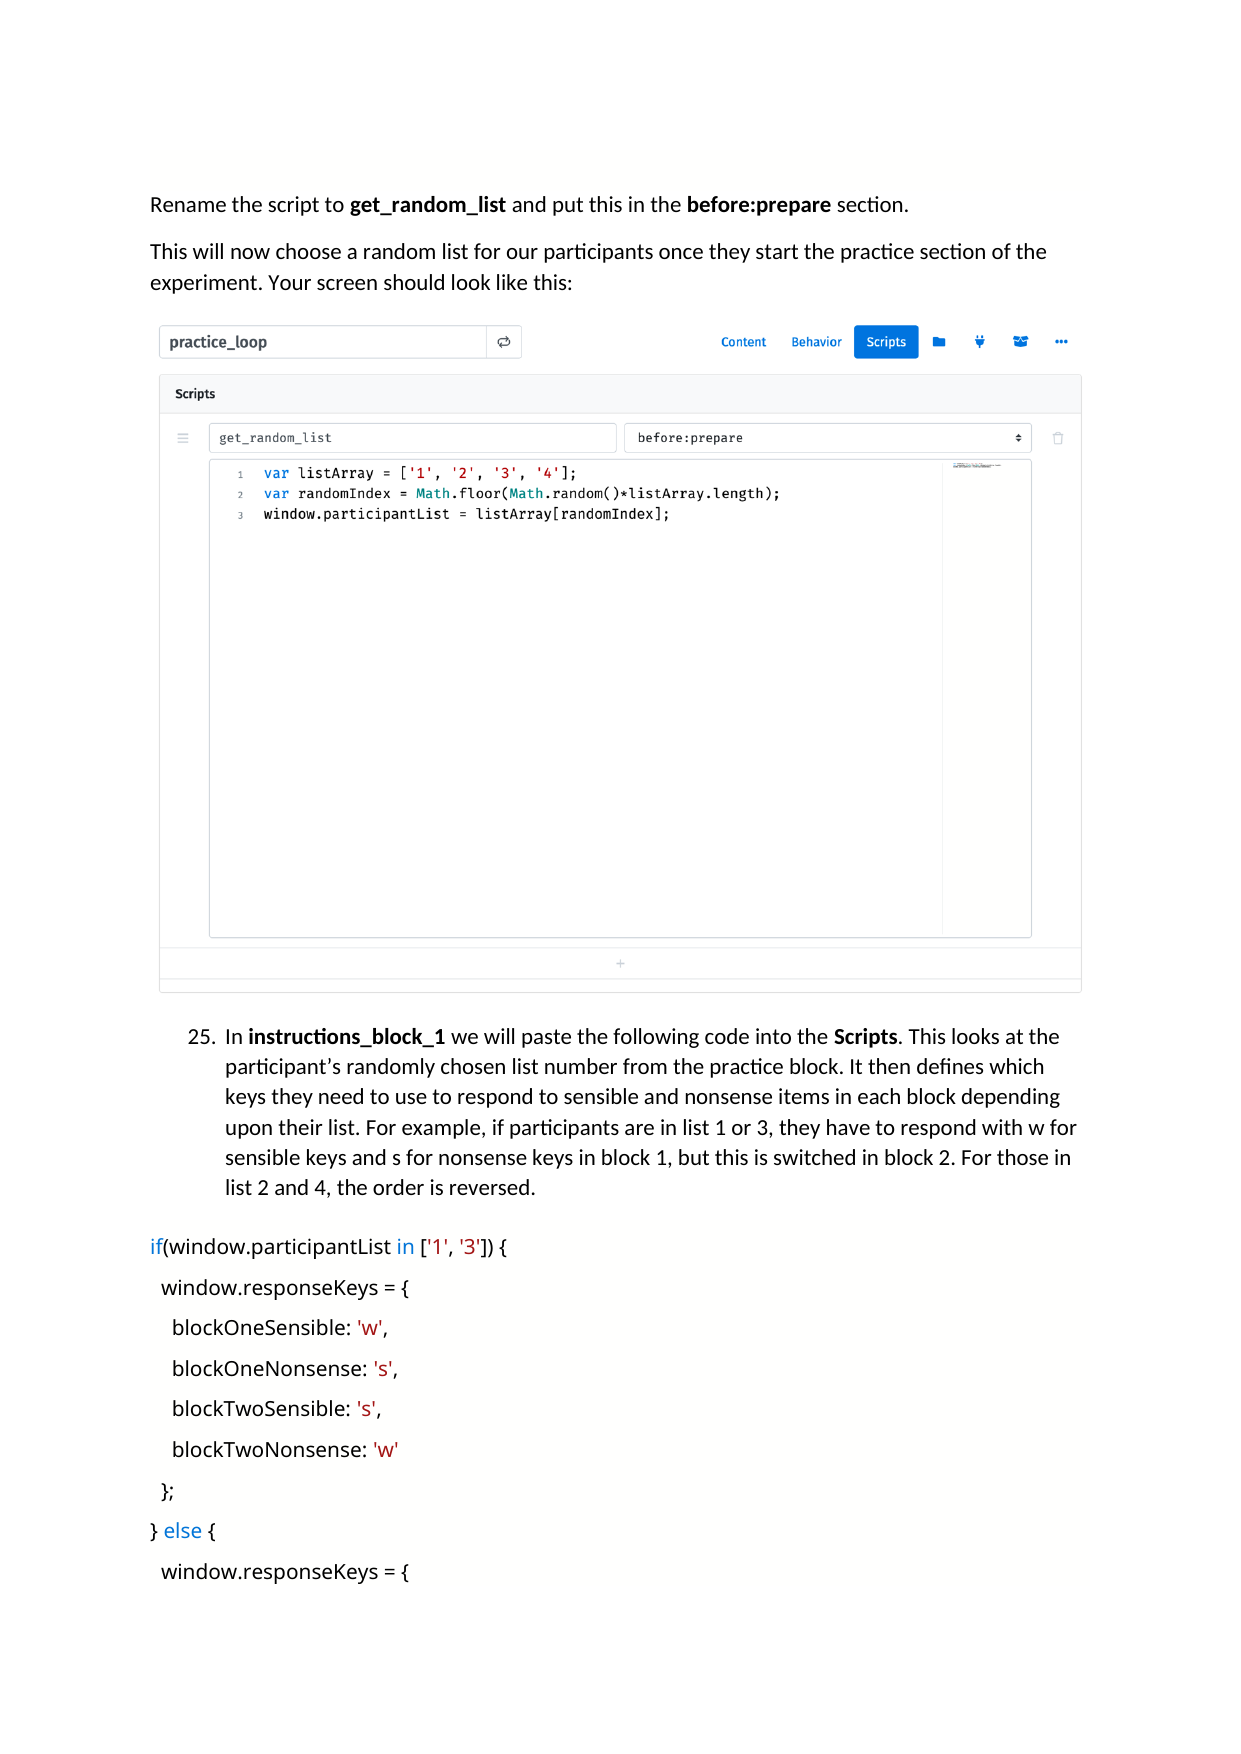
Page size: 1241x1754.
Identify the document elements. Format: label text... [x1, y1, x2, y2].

text blockOneNonsense: 's', [150, 1342, 1090, 1382]
text blockOneSensible: 'w', [150, 1301, 1090, 1342]
text } else { [150, 1504, 1090, 1545]
list In instructions_block_1 we will paste the following code into the Scripts. This looks at the participant’s randomly chosen list number from the practice block. It then defines which keys they need to use to respond to sensible and nonsense items in each block depending upon their list. For example, if participants are in list 1 or 3, they have to respond with w for sensible keys and s for nonsense keys in block 1, but this is switched in block 2. For those in list 2 and 4, the order is reversed. [187, 1022, 1090, 1201]
text window.responseKeys = { [150, 1545, 1090, 1586]
text Rename the script to get_random_list and put this in the before:prepare section. [150, 191, 1090, 219]
text blockTwoNonsense: 'w' [150, 1423, 1090, 1464]
picture [150, 314, 1091, 1004]
text blockTwoSensible: 's', [150, 1382, 1090, 1423]
text }; [150, 1464, 1090, 1504]
text This will now choose a random list for our participants once they start the practice section of the experiment. Your screen should look like this: [150, 237, 1090, 296]
text if(window.participantList in ['1', '3']) { [150, 1220, 1090, 1261]
text window.responseKeys = { [150, 1261, 1090, 1301]
